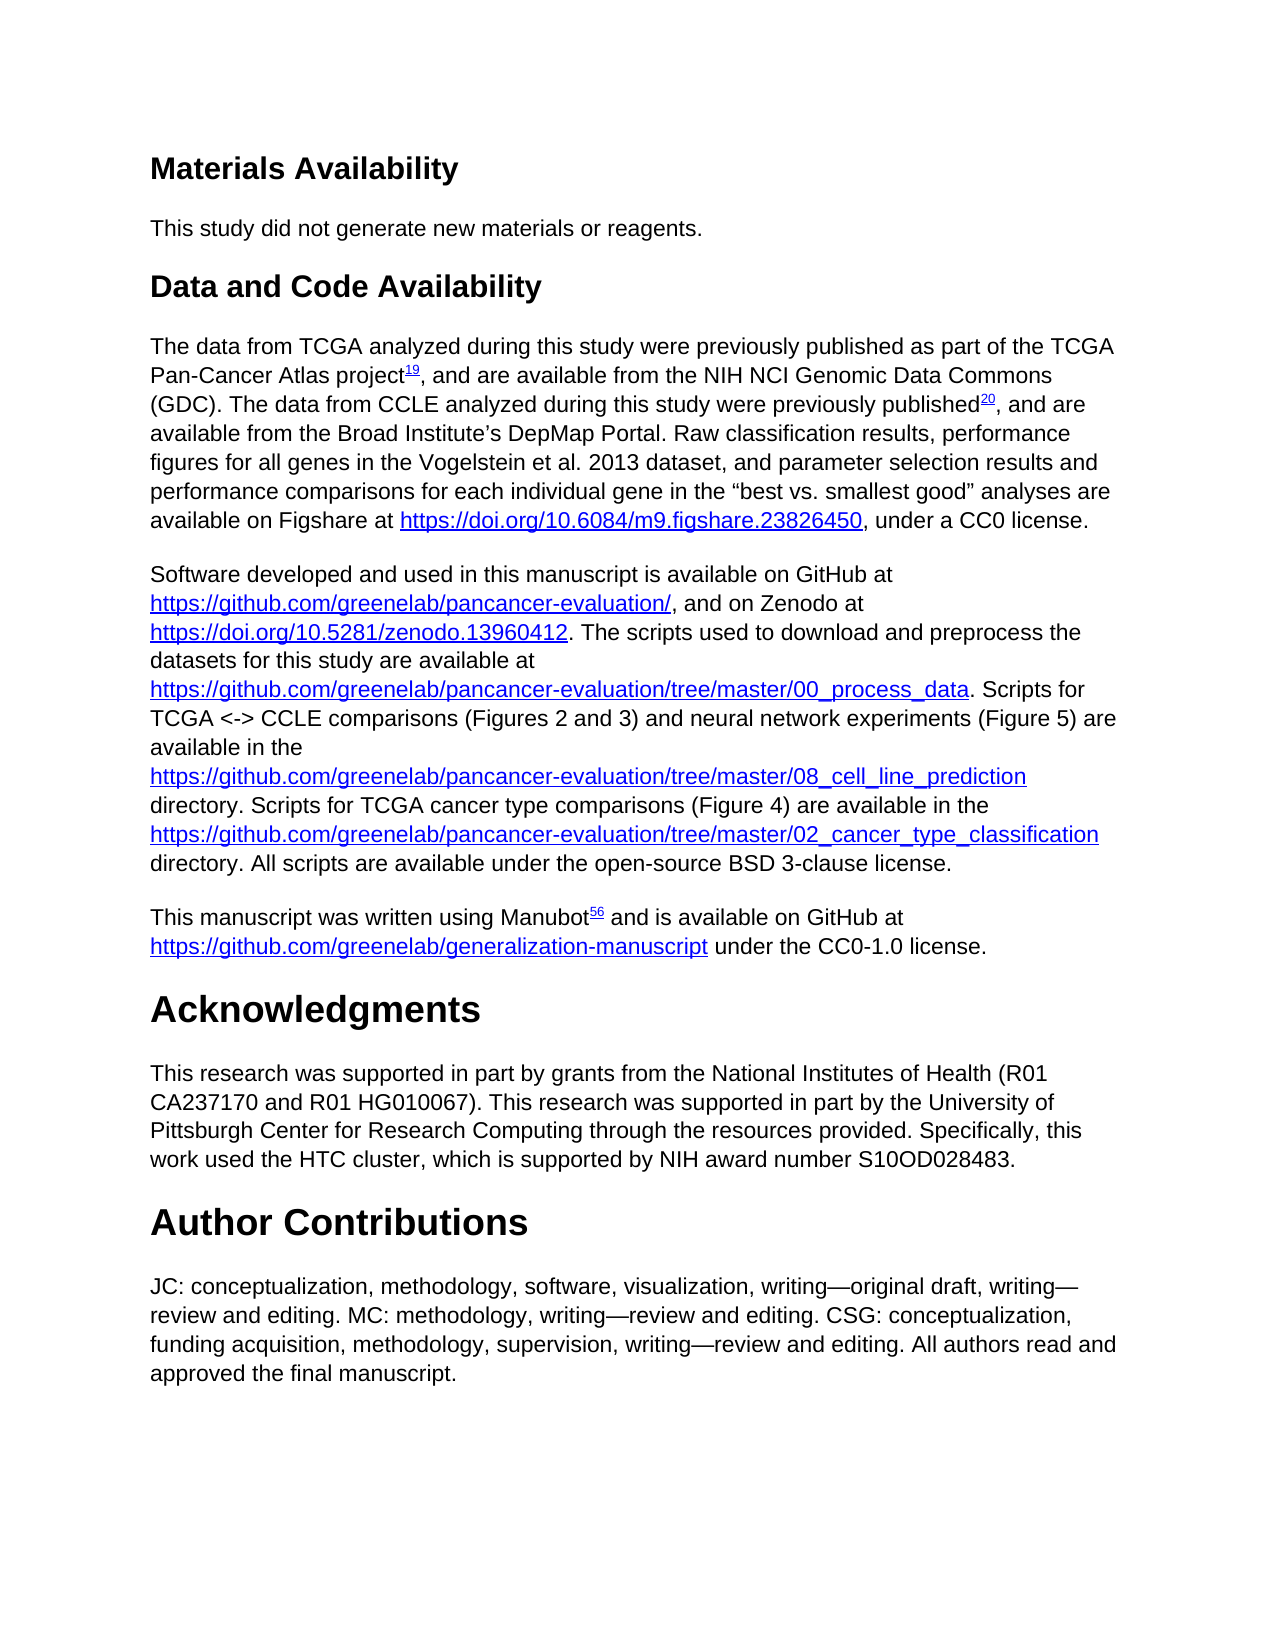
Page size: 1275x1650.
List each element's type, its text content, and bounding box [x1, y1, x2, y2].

text The data from TCGA analyzed during this study were previously published as part of the TCGA Pan-Cancer Atlas project19, and are available from the NIH NCI Genomic Data Commons (GDC). The data from CCLE analyzed during this study were previously published20, and are available from the Broad Institute’s DepMap Portal. Raw classification results, performance figures for all genes in the Vogelstein et al. 2013 dataset, and parameter selection results and performance comparisons for each individual gene in the “best vs. smallest good” analyses are available on Figshare at https://doi.org/10.6084/m9.figshare.23826450, under a CC0 license. [150, 333, 1125, 533]
text This research was supported in part by grants from the National Institutes of Health (R01 CA237170 and R01 HG010067). This research was supported in part by the University of Pittsburgh Center for Research Computing through the resources provided. Specifically, this work used the HTC cluster, which is supported by NIH award number S10OD028483. [150, 1059, 1125, 1173]
text Software developed and used in this manuscript is available on GitHub at https://github.com/greenelab/pancancer-evaluation/, and on Zenodo at https://doi.org/10.5281/zenodo.13960412. The scripts used to download and preprocess the datasets for this study are available at https://github.com/greenelab/pancancer-evaluation/tree/master/00_process_data. Scripts for TCGA <-> CCLE comparisons (Figures 2 and 3) and neural network experiments (Figure 5) are available in the https://github.com/greenelab/pancancer-evaluation/tree/master/08_cell_line_prediction directory. Scripts for TCGA cancer type comparisons (Figure 4) are available in the https://github.com/greenelab/pancancer-evaluation/tree/master/02_cancer_type_classification directory. All scripts are available under the open-source BSD 3-clause license. [150, 561, 1125, 877]
text This manuscript was written using Manubot56 and is available on GitHub at https://github.com/greenelab/generalization-manuscript under the CC0-1.0 license. [150, 904, 1125, 959]
subtitle Acknowledgments [150, 987, 1125, 1030]
subtitle Data and Code Availability [150, 268, 1125, 304]
text This study did not generate new materials or reagents. [150, 214, 1125, 241]
subtitle Author Contributions [150, 1200, 1125, 1243]
subtitle Materials Availability [150, 150, 1125, 186]
text JC: conceptualization, methodology, software, visualization, writing—original draft, writing—review and editing. MC: methodology, writing—review and editing. CSG: conceptualization, funding acquisition, methodology, supervision, writing—review and editing. All authors read and approved the final manuscript. [150, 1273, 1125, 1386]
